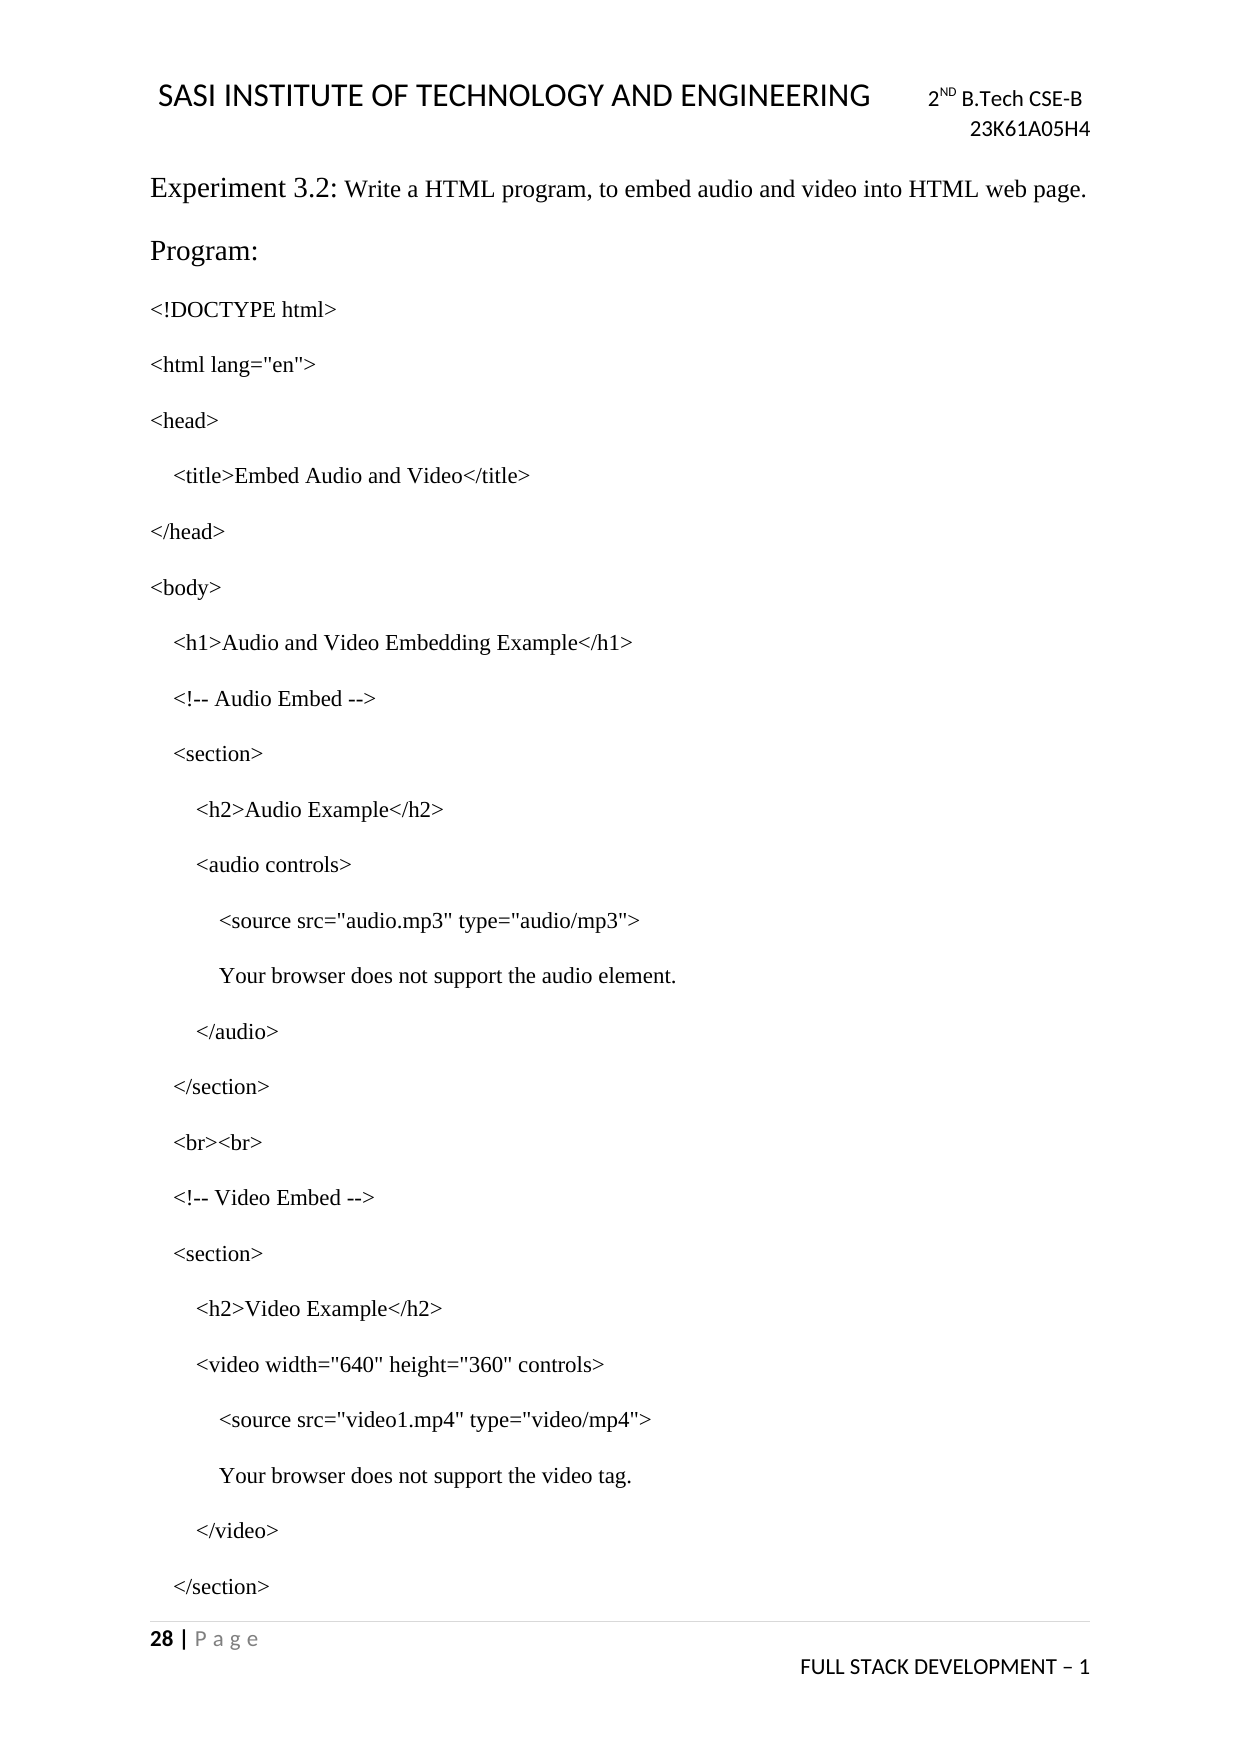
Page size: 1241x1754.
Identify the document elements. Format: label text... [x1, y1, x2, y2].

text <html lang="en"> [150, 351, 1090, 378]
text <section> [150, 740, 1090, 766]
text <source src="audio.mp3" type="audio/mp3"> [150, 907, 1090, 933]
text <section> [150, 1240, 1090, 1266]
text <h2>Audio Example</h2> [150, 796, 1090, 822]
text <audio controls> [150, 851, 1090, 877]
text </audio> [150, 1018, 1090, 1044]
text <video width="640" height="360" controls> [150, 1351, 1090, 1377]
text <head> [150, 407, 1090, 433]
text Experiment 3.2: Write a HTML program, to embed audio and video into HTML web page. [150, 171, 1090, 204]
text </section> [150, 1573, 1090, 1599]
text <body> [150, 573, 1090, 600]
text Your browser does not support the audio element. [150, 962, 1090, 988]
text <h2>Video Example</h2> [150, 1295, 1090, 1322]
text <!-- Audio Embed --> [150, 684, 1090, 711]
text Your browser does not support the video tag. [150, 1462, 1090, 1488]
text Program: [150, 233, 1090, 267]
text </section> [150, 1073, 1090, 1099]
text </head> [150, 518, 1090, 544]
text <title>Embed Audio and Video</title> [150, 462, 1090, 489]
text <source src="video1.mp4" type="video/mp4"> [150, 1406, 1090, 1433]
text <!DOCTYPE html> [150, 296, 1090, 322]
text <br><br> [150, 1129, 1090, 1155]
text </video> [150, 1517, 1090, 1544]
text <h1>Audio and Video Embedding Example</h1> [150, 629, 1090, 655]
text <!-- Video Embed --> [150, 1184, 1090, 1211]
